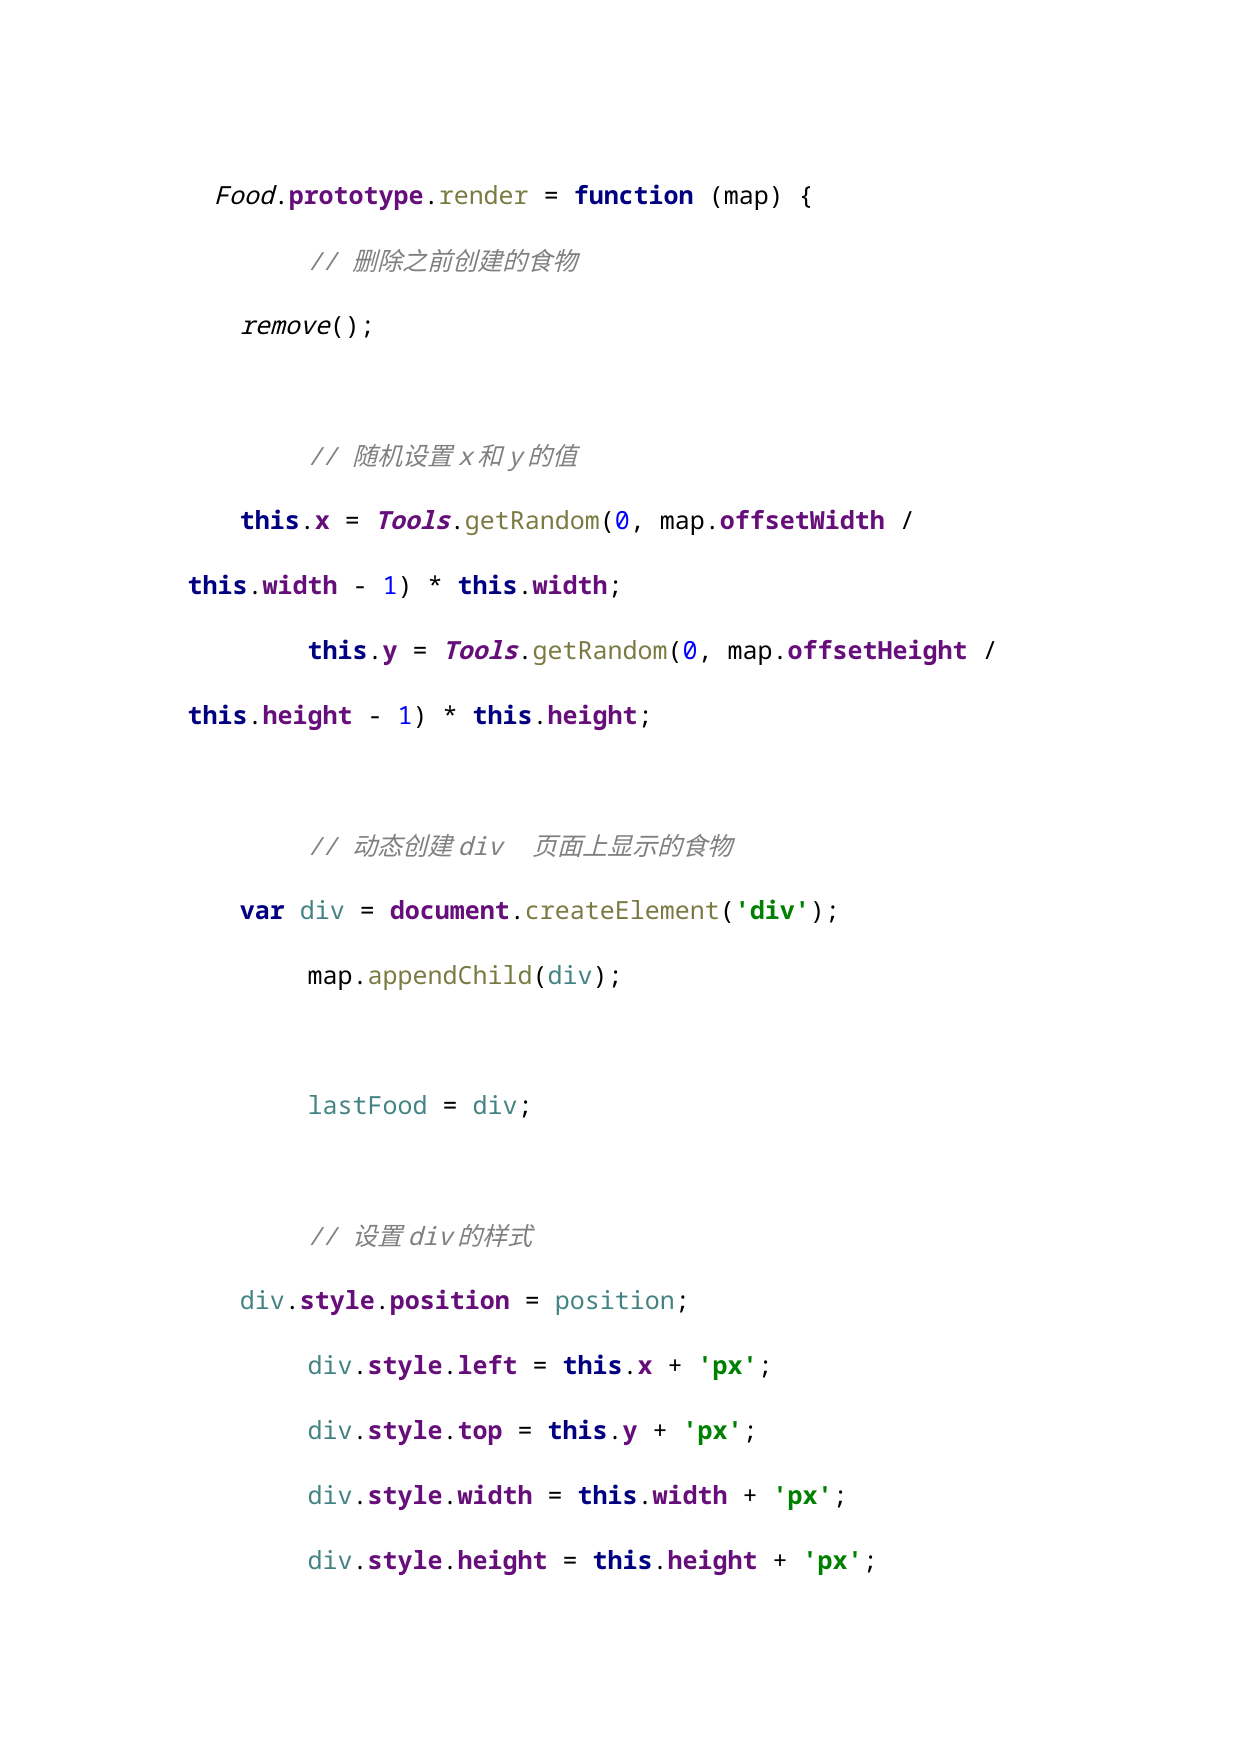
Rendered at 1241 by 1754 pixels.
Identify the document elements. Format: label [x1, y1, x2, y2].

text [187, 162, 1053, 1592]
